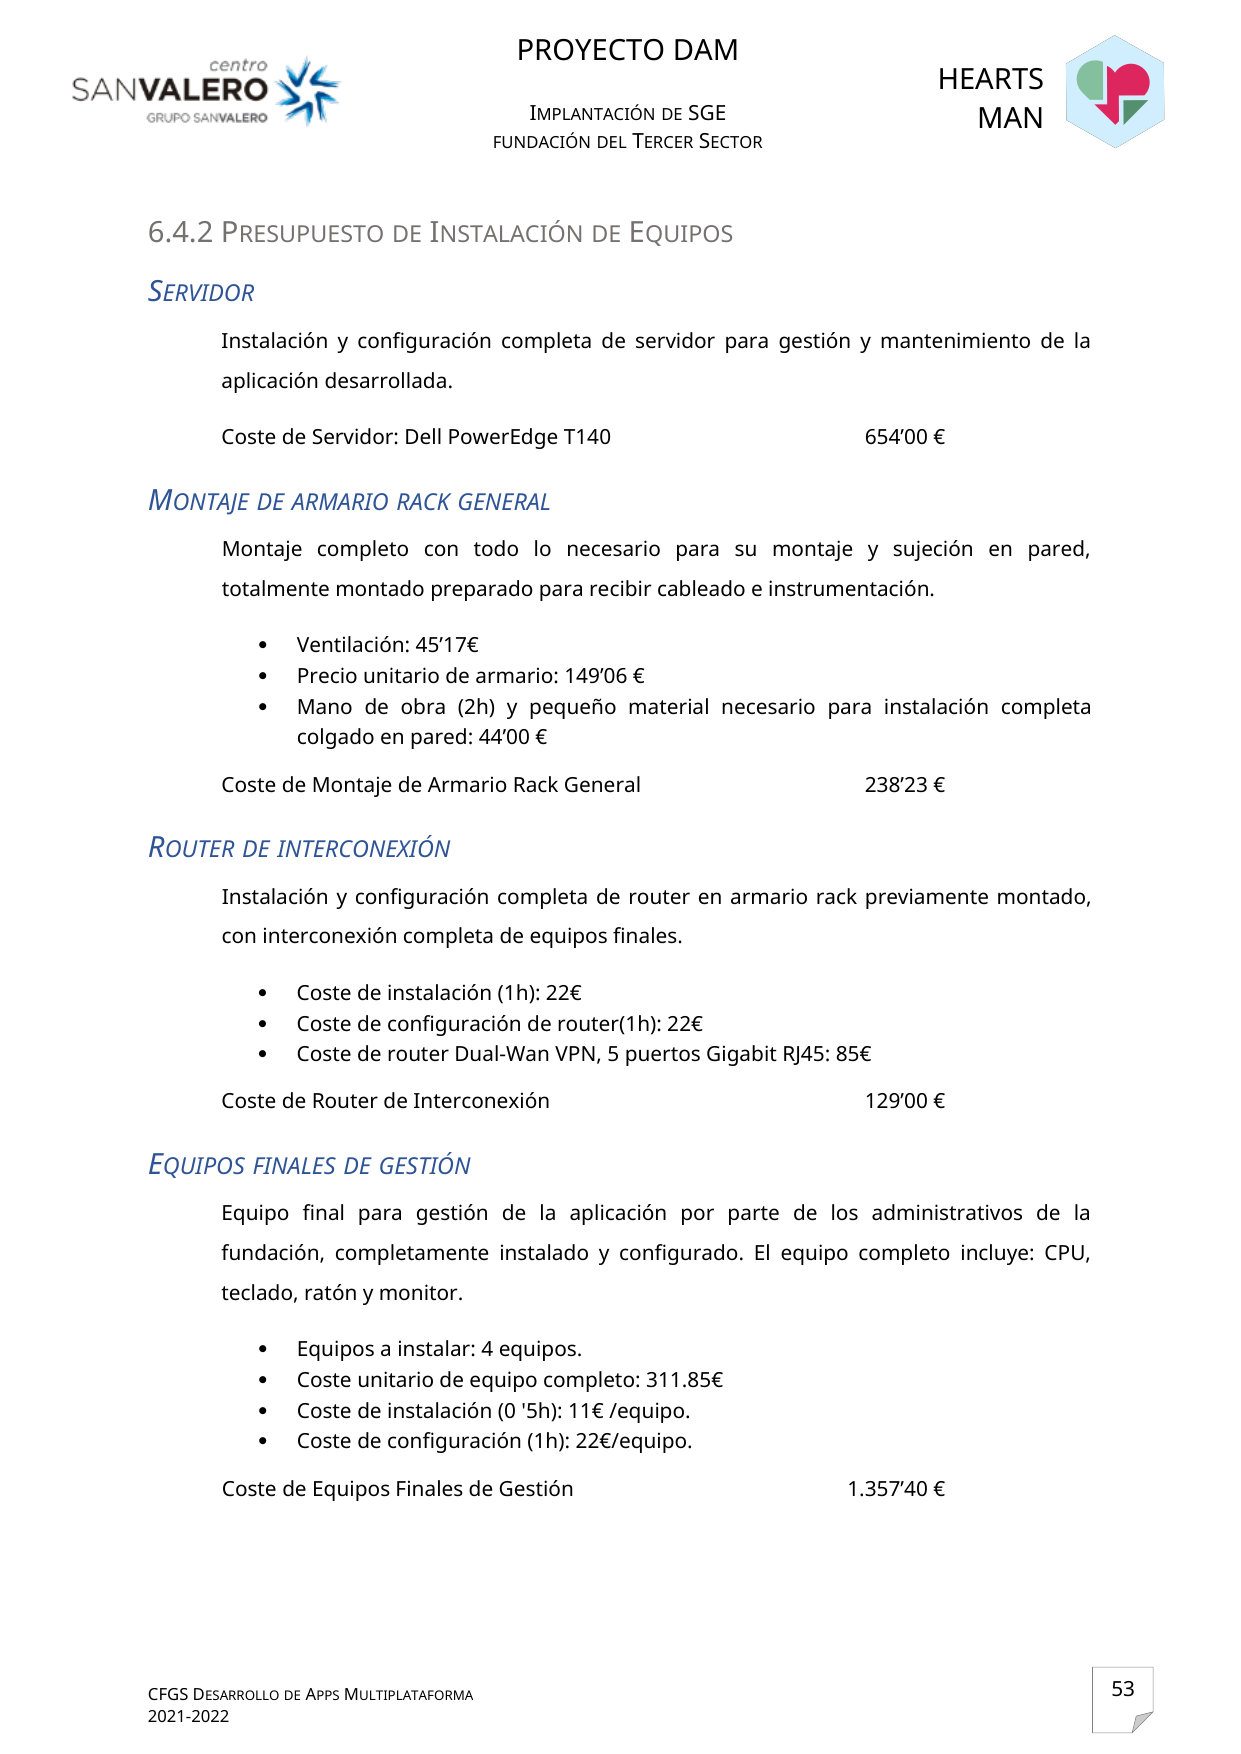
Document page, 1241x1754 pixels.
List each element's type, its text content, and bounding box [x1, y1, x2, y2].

picture [70, 53, 347, 131]
subtitle Montaje de armario rack general [148, 479, 1092, 518]
text Coste de Montaje de Armario Rack General 238’23 € [221, 770, 1092, 798]
list Equipos a instalar: 4 equipos. [259, 1334, 979, 1363]
text Coste de Equipos Finales de Gestión 1.357’40 € [222, 1474, 1092, 1502]
list Precio unitario de armario: 149’06 € [259, 661, 1092, 690]
text Equipo final para gestión de la aplicación por parte de los administrativos de la fundación, completamente instalado y configurado. El equipo completo incluye: CPU, teclado, ratón y monitor. [221, 1198, 1092, 1307]
subtitle Servidor [148, 271, 1092, 310]
list Coste de router Dual-Wan VPN, 5 puertos Gigabit RJ45: 85€ [259, 1039, 1093, 1068]
list Coste de instalación (1h): 22€ [259, 978, 979, 1006]
text Coste de Router de Interconexión 129’00 € [221, 1087, 1092, 1115]
list Coste de configuración (1h): 22€/equipo. [259, 1426, 979, 1455]
text Instalación y configuración completa de servidor para gestión y mantenimiento de la aplicación desarrollada. [221, 326, 1092, 394]
subtitle Equipos finales de gestión [148, 1143, 1092, 1183]
text Coste de Servidor: Dell PowerEdge T140 654’00 € [221, 422, 1092, 451]
text Instalación y configuración completa de router en armario rack previamente montado, con interconexión completa de equipos finales. [221, 882, 1093, 950]
list Ventilación: 45’17€ [259, 631, 1092, 659]
subtitle Router de interconexión [148, 826, 1092, 866]
list Coste unitario de equipo completo: 311.85€ [259, 1365, 979, 1394]
list Coste de configuración de router(1h): 22€ [259, 1009, 979, 1037]
text Montaje completo con todo lo necesario para su montaje y sujeción en pared, totalmente montado preparado para recibir cableado e instrumentación. [222, 534, 1092, 603]
picture [1062, 32, 1177, 151]
list Coste de instalación (0 '5h): 11€ /equipo. [259, 1396, 979, 1424]
subtitle 6.4.2 Presupuesto de Instalación de Equipos [148, 211, 1092, 251]
list Mano de obra (2h) y pequeño material necesario para instalación completa colgado en pared: 44’00 € [259, 692, 1092, 751]
